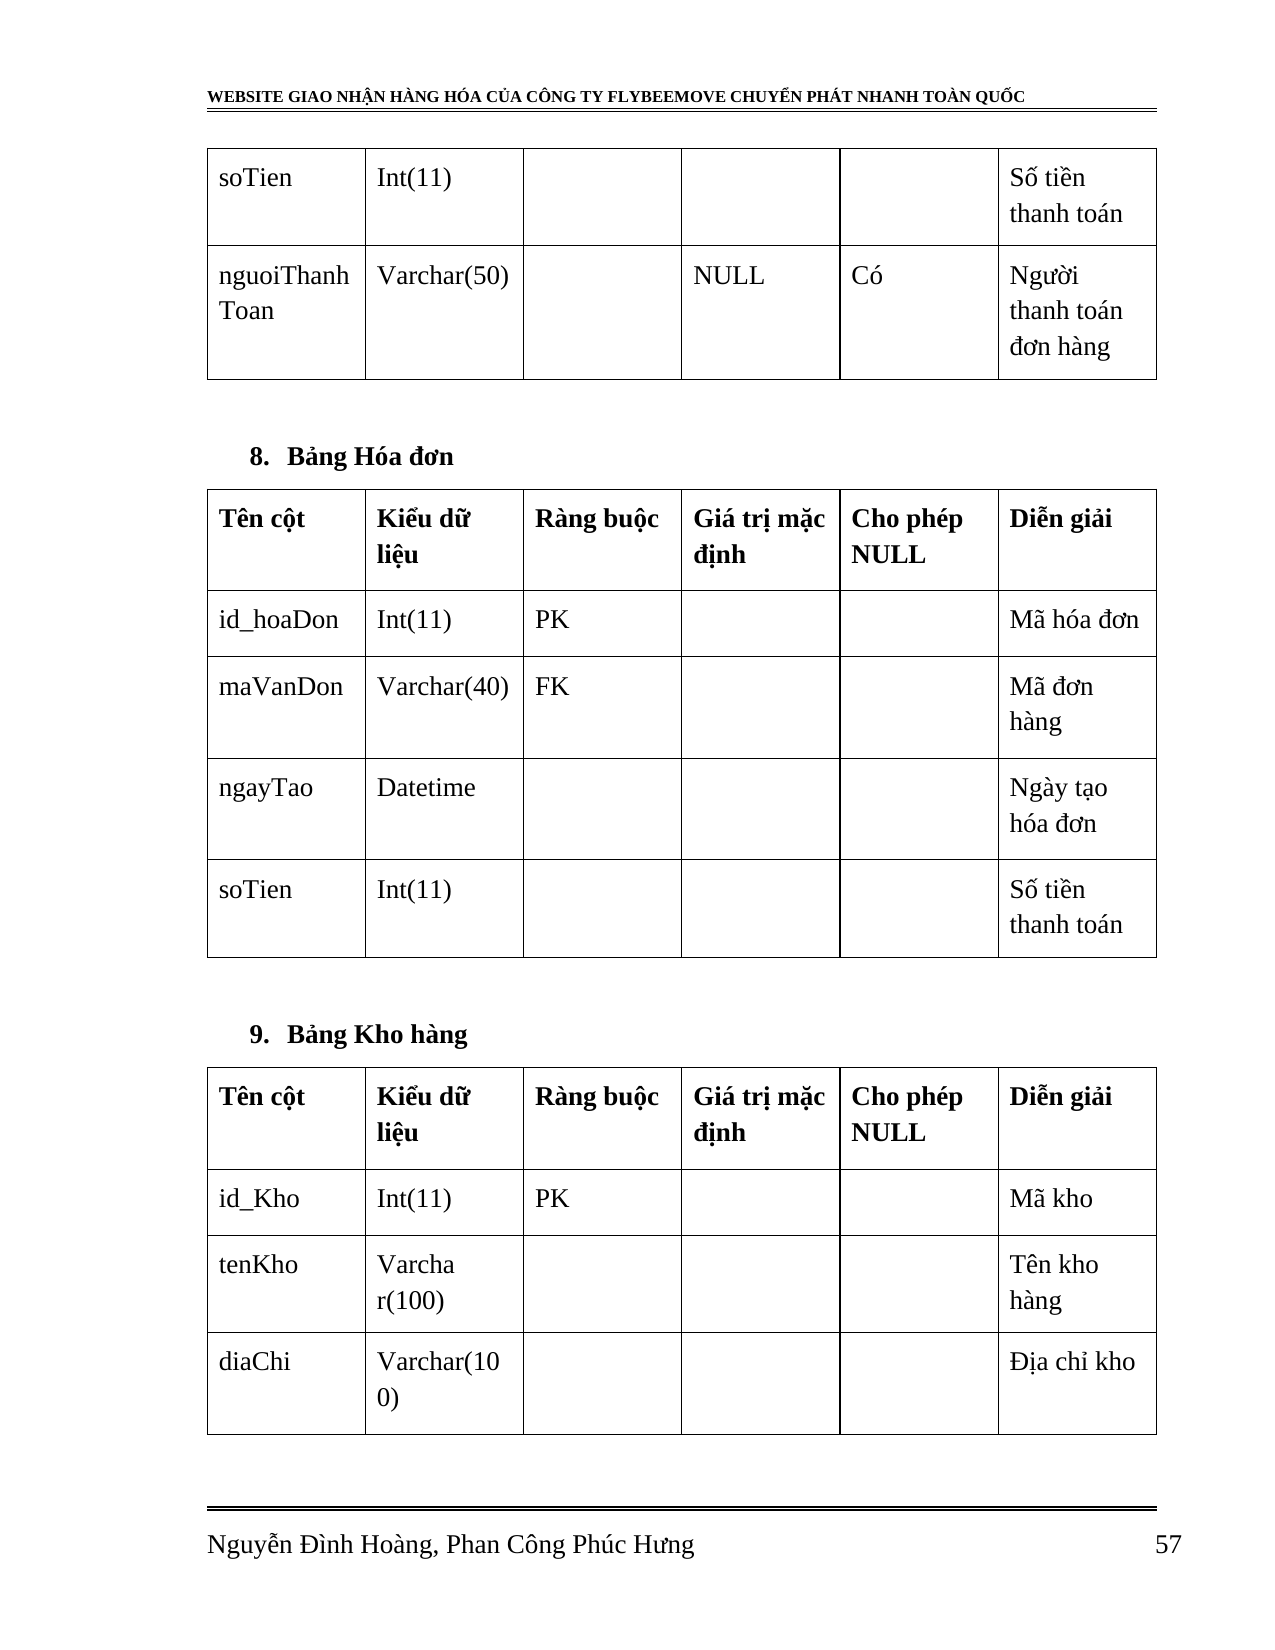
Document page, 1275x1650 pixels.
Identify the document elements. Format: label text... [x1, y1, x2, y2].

table_cell [682, 591, 839, 656]
table_cell Ngày tạo hóa đơn [999, 759, 1156, 859]
table_cell PK [524, 591, 681, 656]
table_cell soTien [208, 860, 365, 957]
table_cell Mã đơn hàng [999, 657, 1156, 758]
table_cell FK [524, 657, 681, 758]
table_header Tên cột [208, 490, 365, 590]
table_cell [682, 1333, 839, 1434]
table_cell soTien [208, 149, 365, 245]
table_cell [841, 759, 998, 859]
table_cell Int(11) [366, 860, 523, 957]
table_header Cho phép NULL [841, 490, 998, 590]
table_cell [524, 149, 681, 245]
table_cell [841, 1236, 998, 1332]
table_cell ngayTao [208, 759, 365, 859]
table_header Giá trị mặc định [682, 490, 839, 590]
table_cell Người thanh toán đơn hàng [999, 246, 1156, 378]
table_header Cho phép NULL [841, 1068, 998, 1168]
list Bảng Hóa đơn [249, 440, 1157, 471]
table_cell PK [524, 1170, 681, 1234]
table_header Tên cột [208, 1068, 365, 1168]
table_header Diễn giải [999, 490, 1156, 590]
list Bảng Kho hàng [249, 1019, 1157, 1050]
table_cell Varchar(40) [366, 657, 523, 758]
table_cell [524, 1236, 681, 1332]
table_header Kiểu dữ liệu [366, 490, 523, 590]
table_cell id_hoaDon [208, 591, 365, 656]
table_cell [524, 246, 681, 378]
table_cell [682, 1170, 839, 1234]
table_cell tenKho [208, 1236, 365, 1332]
table_cell [524, 759, 681, 859]
table_cell id_Kho [208, 1170, 365, 1234]
table_cell [682, 657, 839, 758]
table_cell Varchar(50) [366, 246, 523, 378]
table_header Giá trị mặc định [682, 1068, 839, 1168]
table_cell [682, 860, 839, 957]
table_cell Mã hóa đơn [999, 591, 1156, 656]
table_cell Số tiền thanh toán [999, 149, 1156, 245]
table_cell nguoiThanhToan [208, 246, 365, 378]
table_cell [841, 657, 998, 758]
table_cell Int(11) [366, 149, 523, 245]
table_cell [524, 1333, 681, 1434]
table_cell [841, 591, 998, 656]
table_header Ràng buộc [524, 1068, 681, 1168]
table_cell Datetime [366, 759, 523, 859]
table_header Ràng buộc [524, 490, 681, 590]
table_cell Địa chỉ kho [999, 1333, 1156, 1434]
table_cell [841, 860, 998, 957]
table_cell Int(11) [366, 591, 523, 656]
table_cell Tên kho hàng [999, 1236, 1156, 1332]
table_cell Mã kho [999, 1170, 1156, 1234]
table_cell [682, 149, 839, 245]
table_cell Có [841, 246, 998, 378]
table_header Diễn giải [999, 1068, 1156, 1168]
table_cell [682, 1236, 839, 1332]
table_cell Varchar(100) [366, 1333, 523, 1434]
table_cell Số tiền thanh toán [999, 860, 1156, 957]
table_cell maVanDon [208, 657, 365, 758]
table_cell [524, 860, 681, 957]
table_header Kiểu dữ liệu [366, 1068, 523, 1168]
table_cell Varchar(100) [366, 1236, 523, 1332]
table_cell diaChi [208, 1333, 365, 1434]
table_cell [682, 759, 839, 859]
table_cell Int(11) [366, 1170, 523, 1234]
table_cell [841, 149, 998, 245]
table_cell [841, 1333, 998, 1434]
table_cell [841, 1170, 998, 1234]
table_cell NULL [682, 246, 839, 378]
